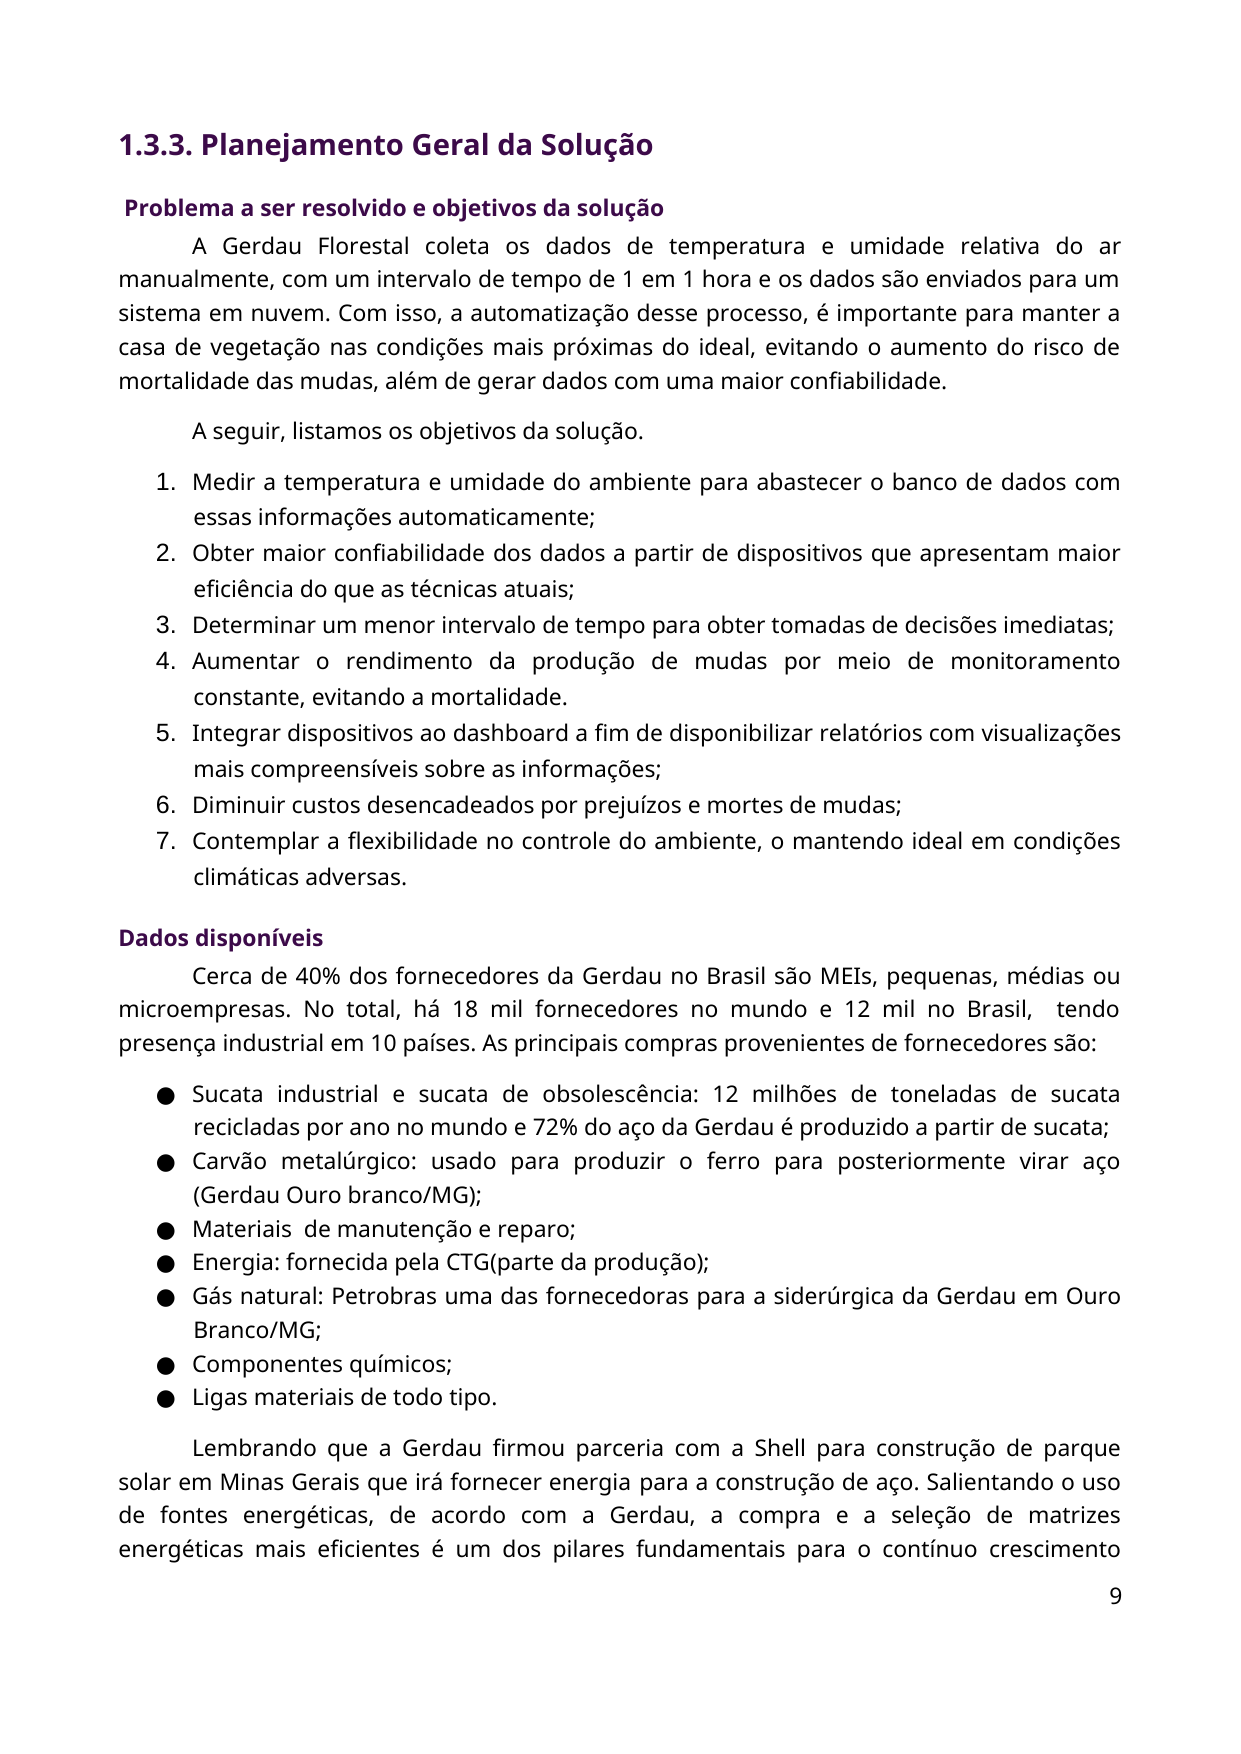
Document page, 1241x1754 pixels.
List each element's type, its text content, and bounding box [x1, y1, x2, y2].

list Materiais de manutenção e reparo; [156, 1212, 1122, 1244]
list Energia: fornecida pela CTG(parte da produção); [156, 1246, 1122, 1277]
text A Gerdau Florestal coleta os dados de temperatura e umidade relativa do ar manualmente, com um intervalo de tempo de 1 em 1 hora e os dados são enviados para um sistema em nuvem. Com isso, a automatização desse processo, é importante para manter a casa de vegetação nas condições mais próximas do ideal, evitando o aumento do risco de mortalidade das mudas, além de gerar dados com uma maior confiabilidade. [118, 229, 1122, 396]
subtitle Dados disponíveis [118, 922, 1122, 953]
text Cerca de 40% dos fornecedores da Gerdau no Brasil são MEIs, pequenas, médias ou microempresas. No total, há 18 mil fornecedores no mundo e 12 mil no Brasil, tendo presença industrial em 10 países. As principais compras provenientes de fornecedores são: [118, 959, 1122, 1058]
list Ligas materiais de todo tipo. [156, 1381, 1122, 1412]
list Gás natural: Petrobras uma das fornecedoras para a siderúrgica da Gerdau em Ouro Branco/MG; [156, 1280, 1122, 1345]
subtitle 1.3.3. Planejamento Geral da Solução [118, 124, 1122, 163]
list Componentes químicos; [156, 1347, 1122, 1379]
list Sucata industrial e sucata de obsolescência: 12 milhões de toneladas de sucata recicladas por ano no mundo e 72% do aço da Gerdau é produzido a partir de sucata; [156, 1077, 1122, 1142]
list Carvão metalúrgico: usado para produzir o ferro para posteriormente virar aço (Gerdau Ouro branco/MG); [156, 1145, 1122, 1210]
list Integrar dispositivos ao dashboard a fim de disponibilizar relatórios com visualizações mais compreensíveis sobre as informações; [156, 717, 1122, 784]
list Obter maior confiabilidade dos dados a partir de dispositivos que apresentam maior eficiência do que as técnicas atuais; [156, 537, 1122, 604]
list Medir a temperatura e umidade do ambiente para abastecer o banco de dados com essas informações automaticamente; [156, 465, 1122, 533]
list Contemplar a flexibilidade no controle do ambiente, o mantendo ideal em condições climáticas adversas. [156, 825, 1122, 892]
subtitle Problema a ser resolvido e objetivos da solução [118, 192, 1122, 223]
text A seguir, listamos os objetivos da solução. [118, 415, 1122, 446]
list Diminuir custos desencadeados por prejuízos e mortes de mudas; [156, 789, 1122, 820]
list Aumentar o rendimento da produção de mudas por meio de monitoramento constante, evitando a mortalidade. [156, 645, 1122, 712]
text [118, 1432, 1122, 1499]
list Determinar um menor intervalo de tempo para obter tomadas de decisões imediatas; [156, 609, 1122, 640]
